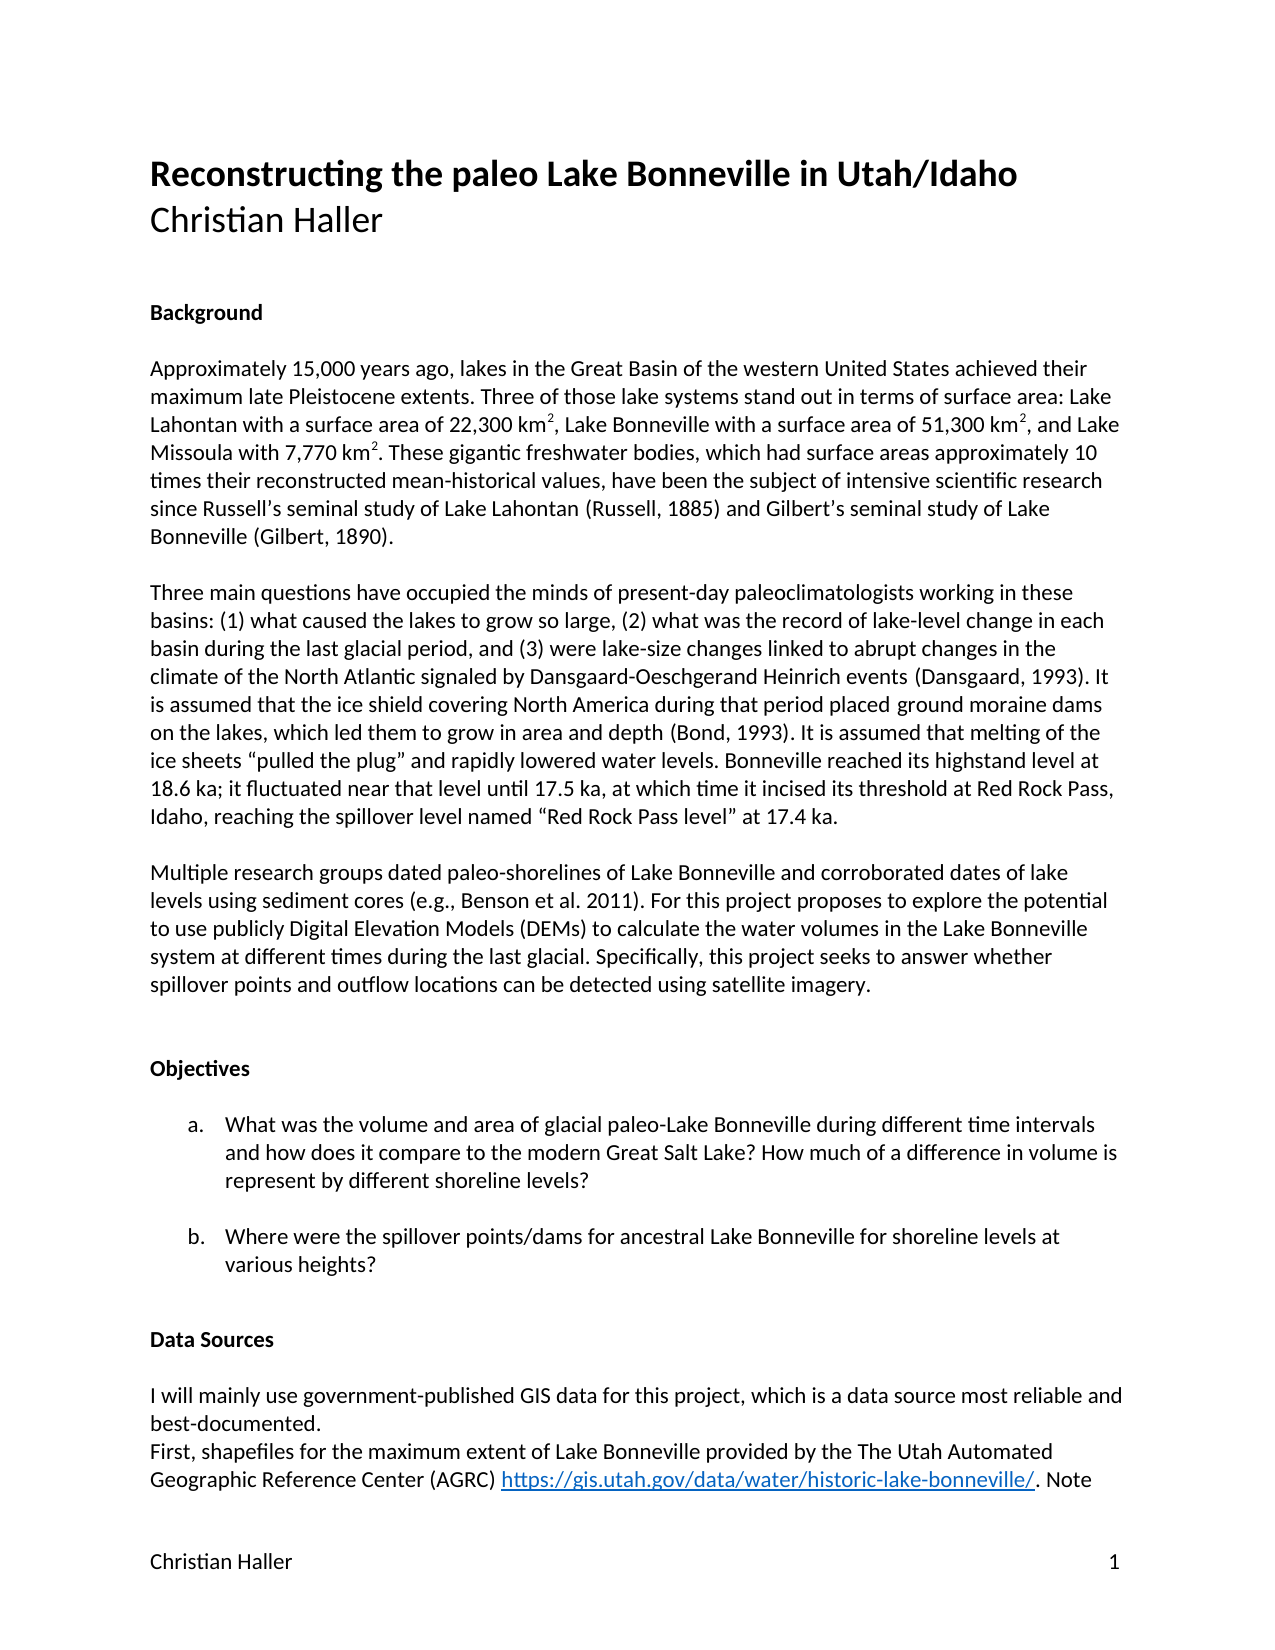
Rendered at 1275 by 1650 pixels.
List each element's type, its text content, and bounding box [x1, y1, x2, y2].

text Multiple research groups dated paleo-shorelines of Lake Bonneville and corroborated dates of lake levels using sediment cores (e.g., Benson et al. 2011). For this project proposes to explore the potential to use publicly Digital Elevation Models (DEMs) to calculate the water volumes in the Lake Bonneville system at different times during the last glacial. Specifically, this project seeks to answer whether spillover points and outflow locations can be detected using satellite imagery. [150, 858, 1125, 998]
list Where were the spillover points/dams for ancestral Lake Bonneville for shoreline levels at various heights? [187, 1222, 1125, 1278]
text Three main questions have occupied the minds of present-day paleoclimatologists working in these basins: (1) what caused the lakes to grow so large, (2) what was the record of lake-level change in each basin during the last glacial period, and (3) were lake-size changes linked to abrupt changes in the climate of the North Atlantic signaled by Dansgaard-Oeschgerand Heinrich events . It is assumed that the ice shield covering North America during that period placed ground moraine dams on the lakes, which led them to grow in area and depth . It is assumed that melting of the ice sheets “pulled the plug” and rapidly lowered water levels. Bonneville reached its highstand level at 18.6 ka; it fluctuated near that level until 17.5 ka, at which time it incised its threshold at Red Rock Pass, Idaho, reaching the spillover level named “Red Rock Pass level” at 17.4 ka. [150, 578, 1125, 830]
text Objectives [150, 1054, 1125, 1082]
text Background [150, 298, 1125, 326]
text Approximately 15,000 years ago, lakes in the Great Basin of the western United States achieved their maximum late Pleistocene extents. Three of those lake systems stand out in terms of surface area: Lake Lahontan with a surface area of 22,300 km2, Lake Bonneville with a surface area of 51,300 km2, and Lake Missoula with 7,770 km2. These gigantic freshwater bodies, which had surface areas approximately 10 times their reconstructed mean-historical values, have been the subject of intensive scientific research since Russell’s seminal study of Lake Lahontan and Gilbert’s seminal study of Lake Bonneville . [150, 354, 1125, 550]
text Reconstructing the paleo Lake Bonneville in Utah/Idaho [150, 150, 1125, 196]
list What was the volume and area of glacial paleo-Lake Bonneville during different time intervals and how does it compare to the modern Great Salt Lake? How much of a difference in volume is represent by different shoreline levels? [187, 1110, 1125, 1194]
text I will mainly use government-published GIS data for this project, which is a data source most reliable and best-documented. [150, 1381, 1125, 1437]
text Data Sources [150, 1325, 1125, 1353]
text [150, 1437, 1125, 1493]
text Christian Haller [150, 196, 1125, 242]
